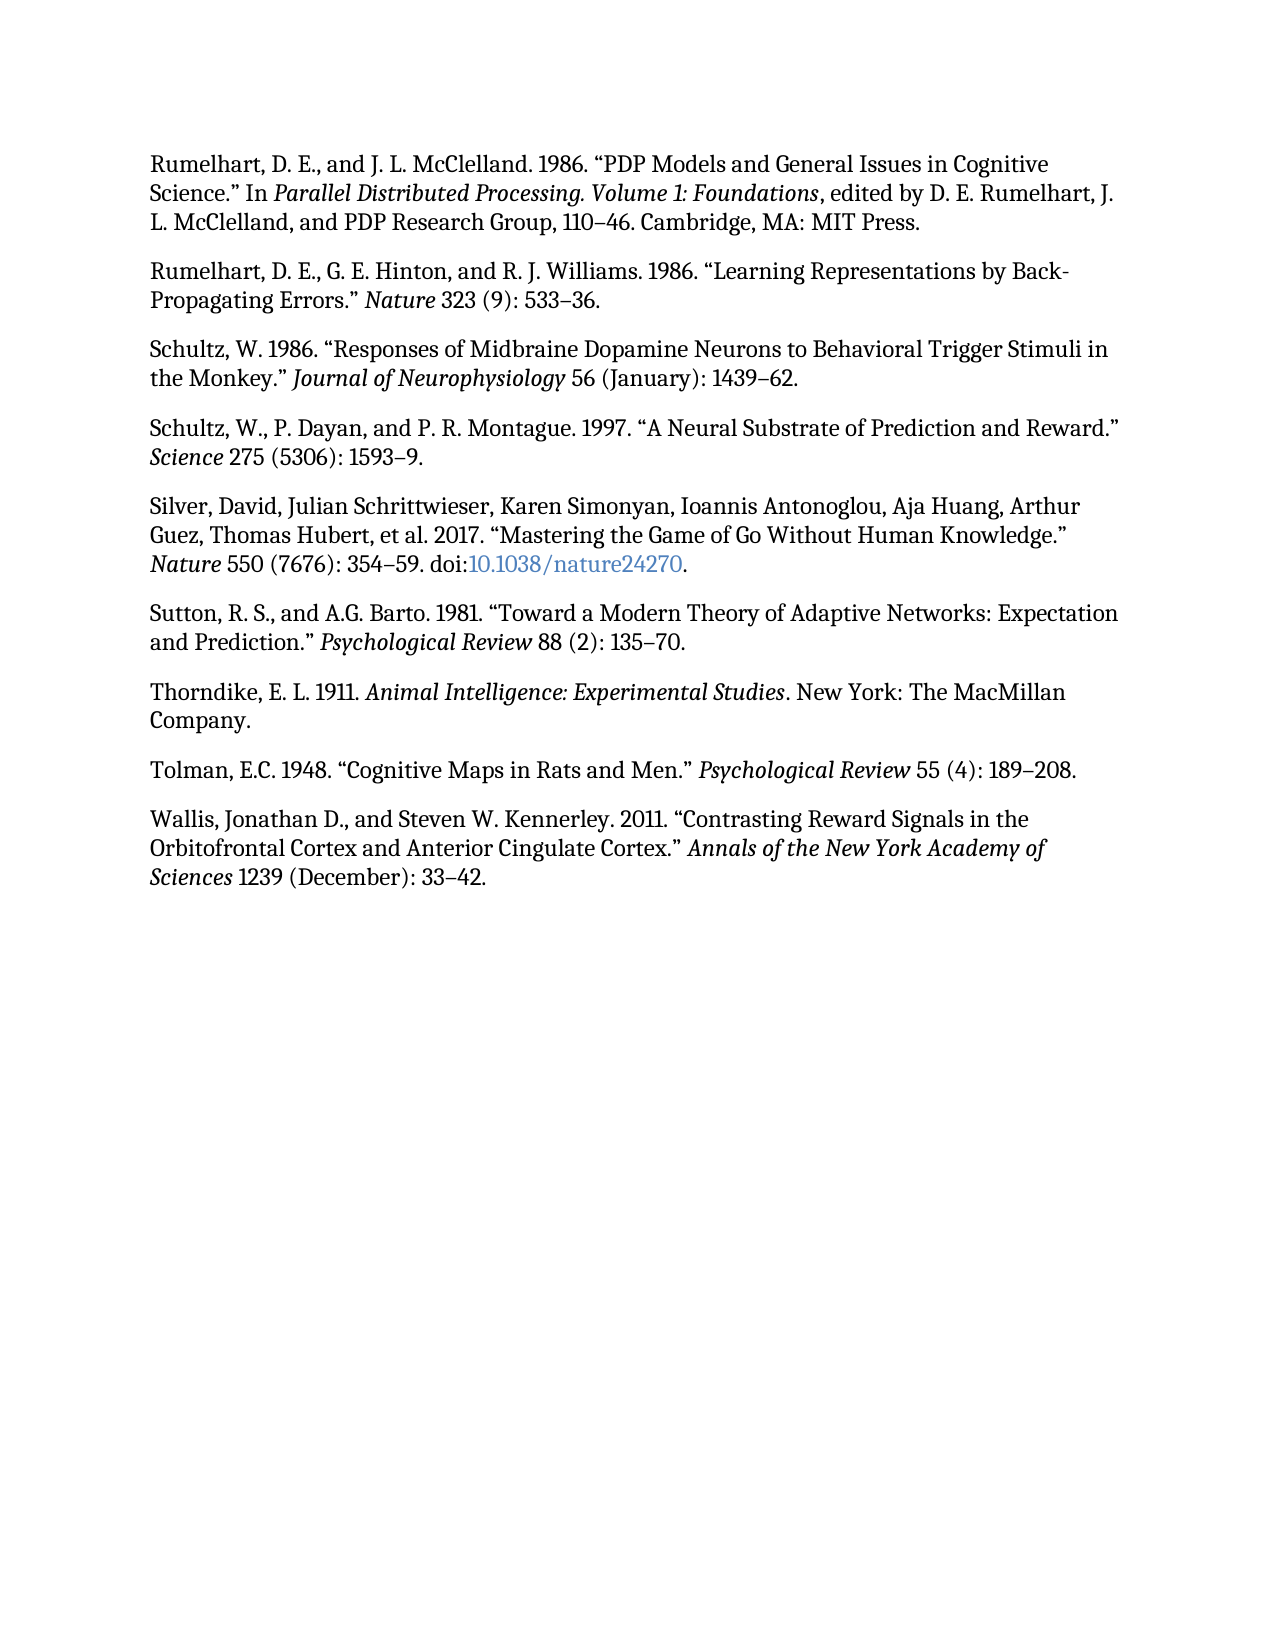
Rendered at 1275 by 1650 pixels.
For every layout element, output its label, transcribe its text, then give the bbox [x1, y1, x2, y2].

text Schultz, W., P. Dayan, and P. R. Montague. 1997. “A Neural Substrate of Prediction and Reward.” Science 275 (5306): 1593–9. [150, 414, 1125, 471]
text Rumelhart, D. E., G. E. Hinton, and R. J. Williams. 1986. “Learning Representations by Back-Propagating Errors.” Nature 323 (9): 533–36. [150, 257, 1125, 314]
text Sutton, R. S., and A.G. Barto. 1981. “Toward a Modern Theory of Adaptive Networks: Expectation and Prediction.” Psychological Review 88 (2): 135–70. [150, 599, 1125, 657]
text Wallis, Jonathan D., and Steven W. Kennerley. 2011. “Contrasting Reward Signals in the Orbitofrontal Cortex and Anterior Cingulate Cortex.” Annals of the New York Academy of Sciences 1239 (December): 33–42. [150, 805, 1125, 892]
text Schultz, W. 1986. “Responses of Midbraine Dopamine Neurons to Behavioral Trigger Stimuli in the Monkey.” Journal of Neurophysiology 56 (January): 1439–62. [150, 335, 1125, 393]
text Rumelhart, D. E., and J. L. McClelland. 1986. “PDP Models and General Issues in Cognitive Science.” In Parallel Distributed Processing. Volume 1: Foundations, edited by D. E. Rumelhart, J. L. McClelland, and PDP Research Group, 110–46. Cambridge, MA: MIT Press. [150, 150, 1125, 236]
text Thorndike, E. L. 1911. Animal Intelligence: Experimental Studies. New York: The MacMillan Company. [150, 677, 1125, 735]
text Silver, David, Julian Schrittwieser, Karen Simonyan, Ioannis Antonoglou, Aja Huang, Arthur Guez, Thomas Hubert, et al. 2017. “Mastering the Game of Go Without Human Knowledge.” Nature 550 (7676): 354–59. doi:10.1038/nature24270. [150, 492, 1125, 578]
text Tolman, E.C. 1948. “Cognitive Maps in Rats and Men.” Psychological Review 55 (4): 189–208. [150, 756, 1125, 784]
